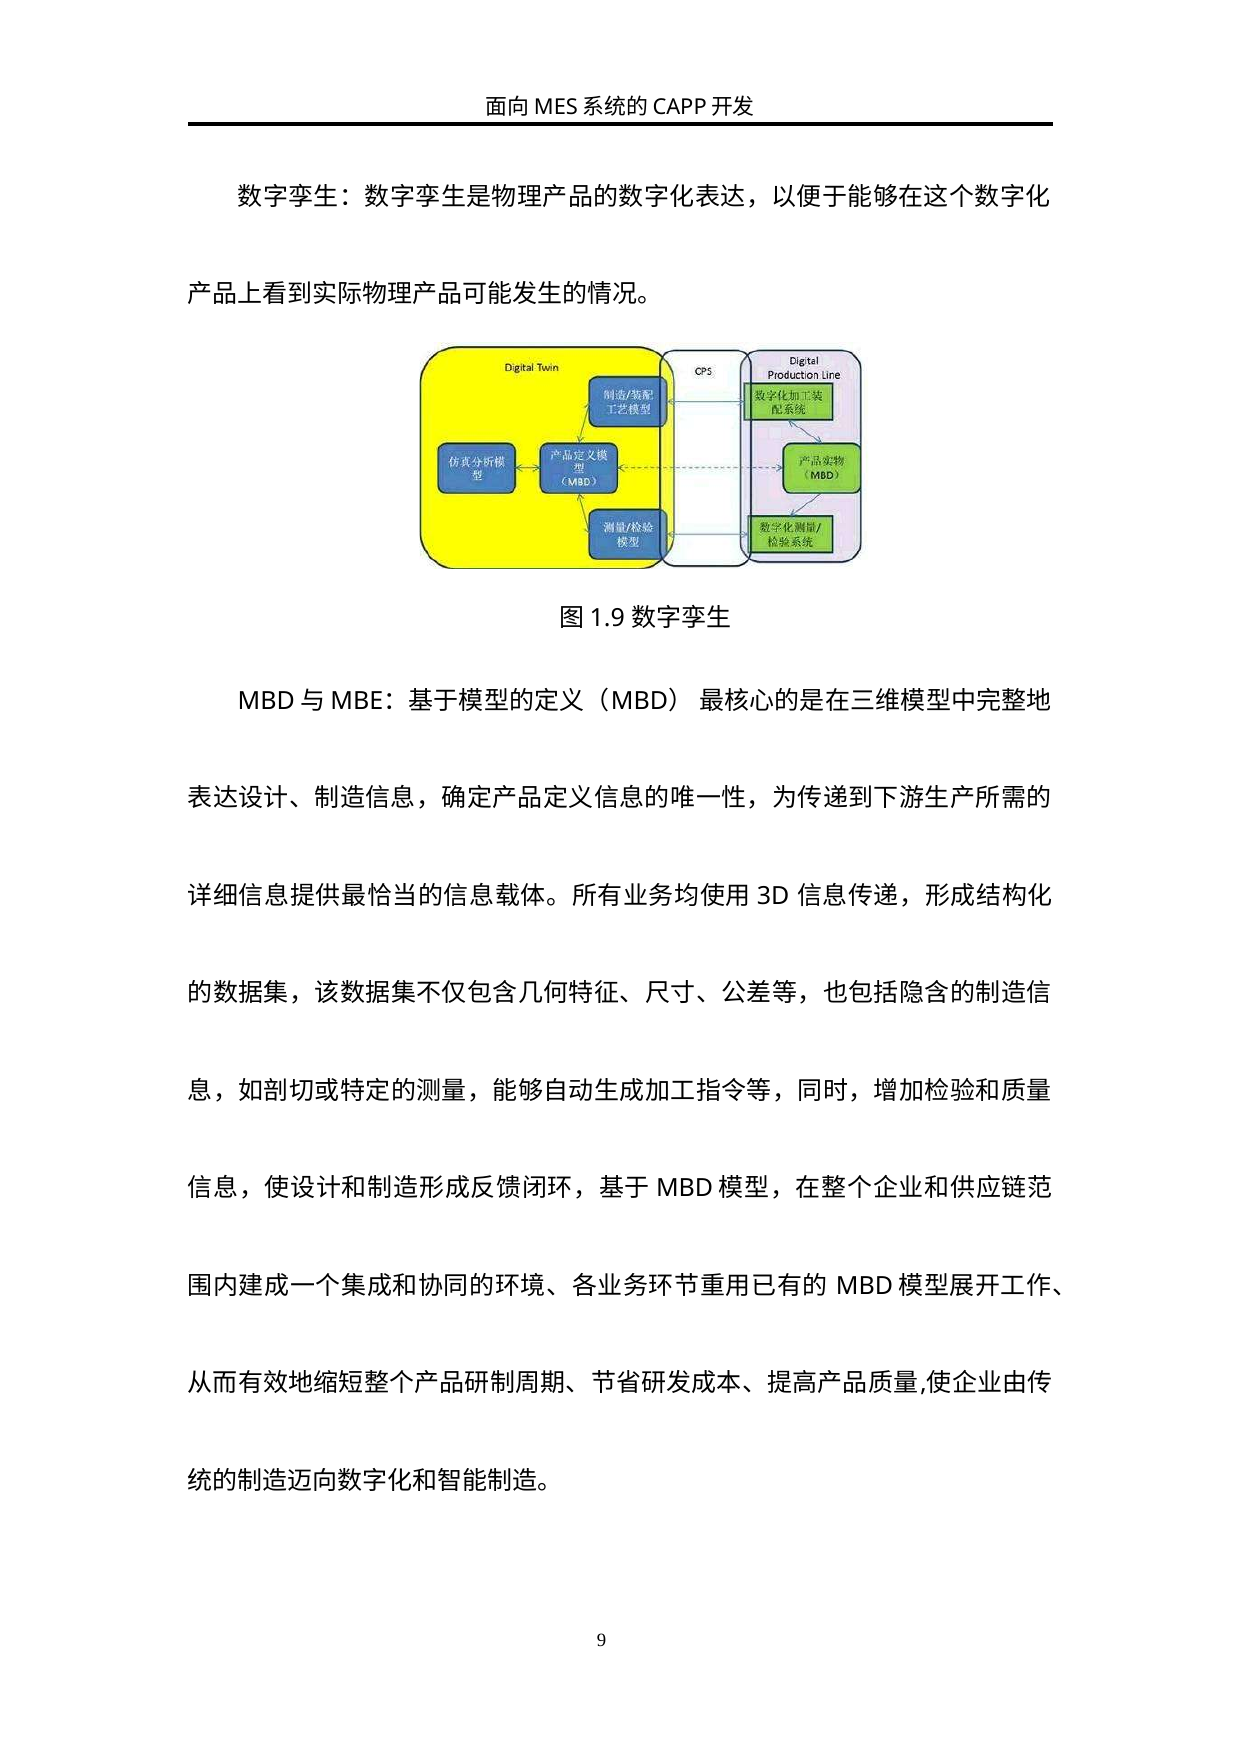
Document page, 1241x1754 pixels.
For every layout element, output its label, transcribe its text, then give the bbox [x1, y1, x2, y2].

text 图1.9 数字孪生 [187, 583, 1053, 648]
text 数字孪生：数字孪生是物理产品的数字化表达，以便于能够在这个数字化产品上看到实际物理产品可能发生的情况。 [187, 162, 1053, 324]
picture [419, 342, 871, 569]
text MBD与MBE：基于模型的定义（MBD） 最核心的是在三维模型中完整地表达设计、制造信息，确定产品定义信息的唯一性，为传递到下游生产所需的详细信息提供最恰当的信息载体。所有业务均使用3D 信息传递，形成结构化的数据集，该数据集不仅包含几何特征、尺寸、公差等，也包括隐含的制造信息，如剖切或特定的测量，能够自动生成加工指令等，同时，增加检验和质量信息，使设计和制造形成反馈闭环，基于MBD模型，在整个企业和供应链范围内建成一个集成和协同的环境、各业务环节重用已有的MBD模型展开工作、从而有效地缩短整个产品研制周期、节省研发成本、提高产品质量,使企业由传统的制造迈向数字化和智能制造。 [187, 666, 1053, 1511]
